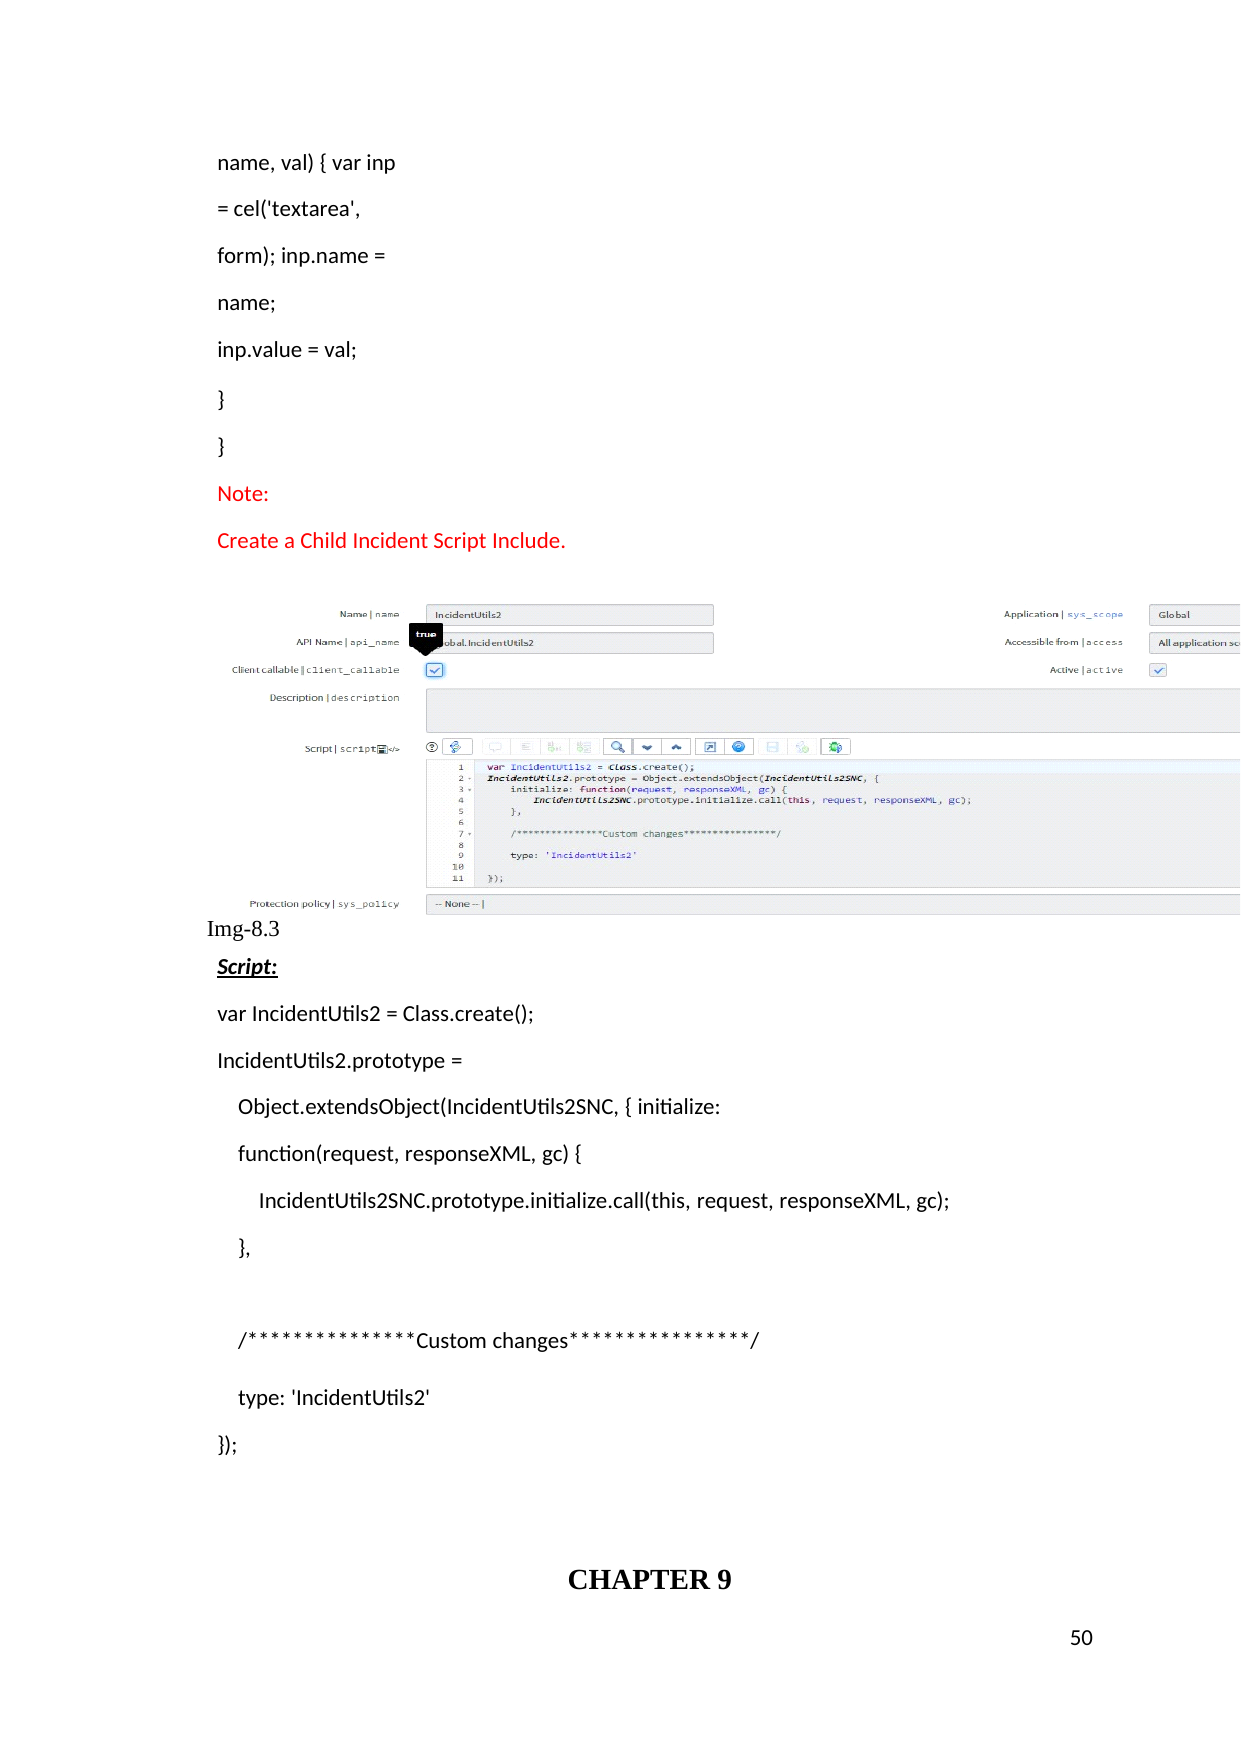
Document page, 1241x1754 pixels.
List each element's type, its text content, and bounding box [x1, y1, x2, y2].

picture [232, 604, 1241, 915]
text IncidentUtils2.prototype = Object.extendsObject(IncidentUtils2SNC, { initialize: function(request, responseXML, gc) { [217, 1046, 742, 1167]
text Script: [217, 952, 1093, 980]
text type: 'IncidentUtils2' [238, 1383, 1093, 1411]
text inp.value = val; [217, 336, 1093, 363]
text var IncidentUtils2 = Class.create(); [217, 999, 1093, 1027]
text CHAPTER 9 [207, 1562, 1093, 1596]
text /***************Custom changes****************/ [238, 1326, 1093, 1354]
text Img-8.3 [207, 915, 1093, 942]
text Note: [217, 479, 1093, 507]
text Create a Child Incident Script Include. [217, 526, 1093, 554]
text } [217, 432, 1093, 460]
text }, [238, 1233, 1093, 1261]
text }); [217, 1430, 1093, 1458]
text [217, 148, 401, 317]
text IncidentUtils2SNC.prototype.initialize.call(this, request, responseXML, gc); [259, 1186, 1093, 1214]
text } [217, 385, 1093, 413]
